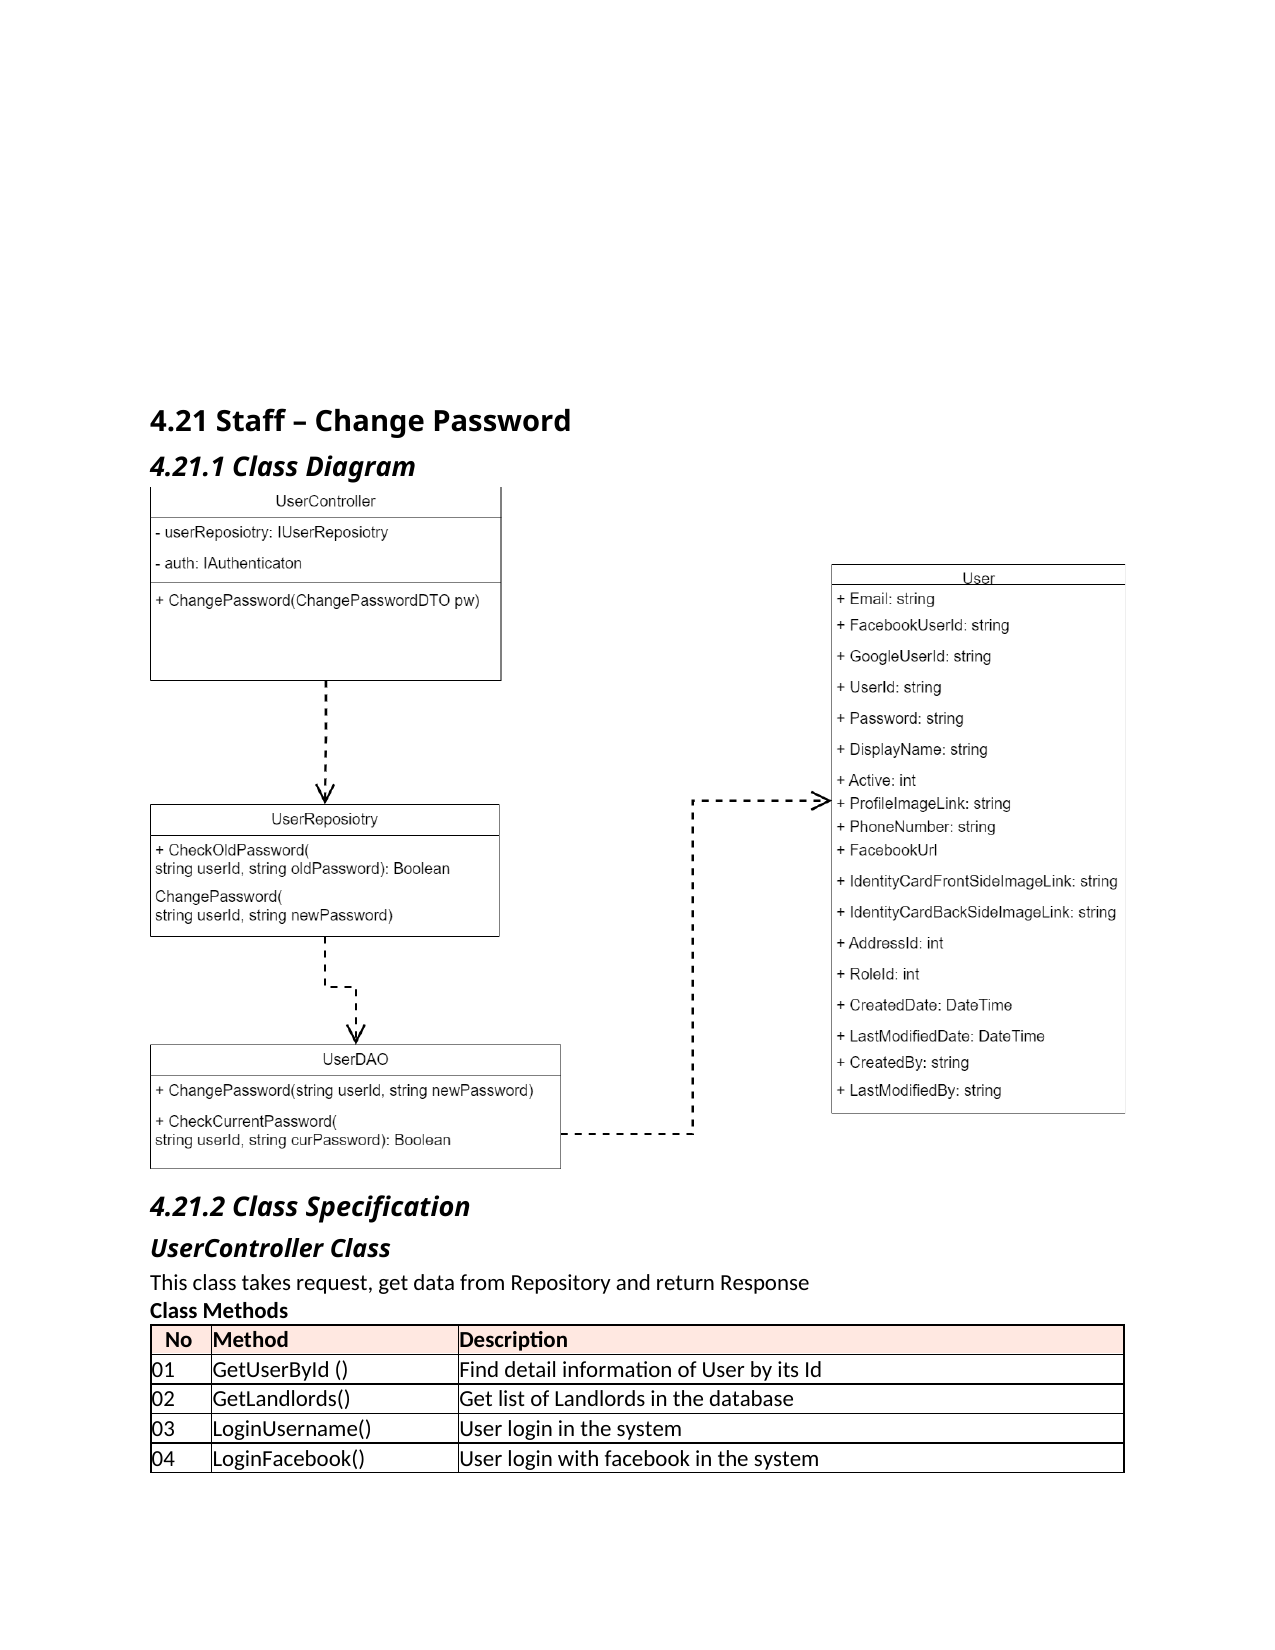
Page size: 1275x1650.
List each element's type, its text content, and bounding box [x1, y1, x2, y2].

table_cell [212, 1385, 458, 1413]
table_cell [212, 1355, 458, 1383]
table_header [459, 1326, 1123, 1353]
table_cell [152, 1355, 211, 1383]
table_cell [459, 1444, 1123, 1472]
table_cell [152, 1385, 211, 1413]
text This class takes request, get data from Repository and return Response [150, 1268, 1125, 1296]
subtitle 4.21 Staff – Change Password [150, 400, 1125, 440]
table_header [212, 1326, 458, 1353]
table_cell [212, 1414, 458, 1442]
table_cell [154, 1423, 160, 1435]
picture [150, 487, 1125, 1169]
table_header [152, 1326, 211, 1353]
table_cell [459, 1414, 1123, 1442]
text Class Methods [150, 1296, 1125, 1324]
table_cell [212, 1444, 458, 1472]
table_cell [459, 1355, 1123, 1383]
subtitle UserController Class [150, 1231, 1125, 1265]
subtitle 4.21.1 Class Diagram [150, 447, 1125, 484]
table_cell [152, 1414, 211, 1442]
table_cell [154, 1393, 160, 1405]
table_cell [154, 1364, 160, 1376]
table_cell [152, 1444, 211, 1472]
subtitle 4.21.2 Class Specification [150, 1187, 1125, 1224]
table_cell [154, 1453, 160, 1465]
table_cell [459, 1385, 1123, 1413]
